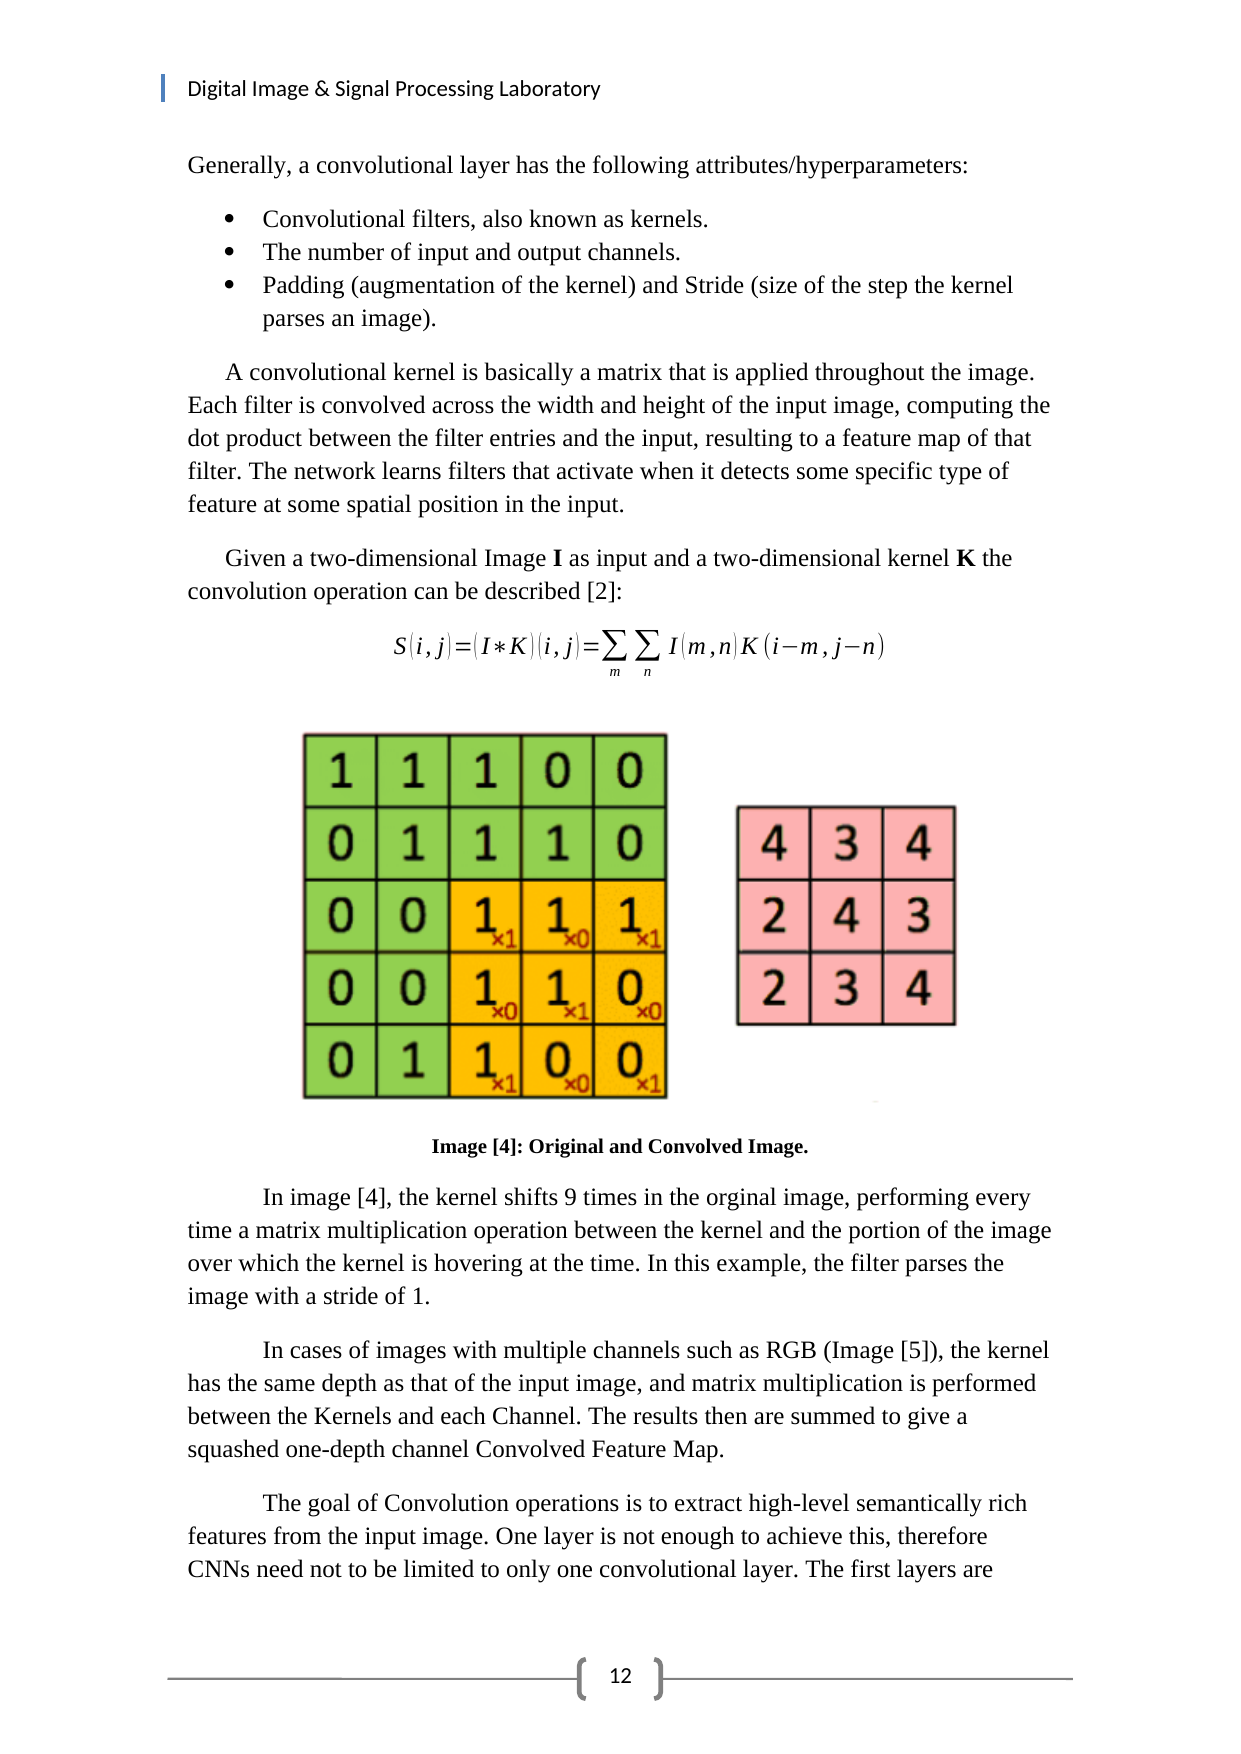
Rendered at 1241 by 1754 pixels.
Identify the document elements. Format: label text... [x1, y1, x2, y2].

list The number of input and output channels. [225, 237, 1053, 266]
text Image [4]: Original and Convolved Image. [187, 1133, 1053, 1158]
text In cases of images with multiple channels such as RGB (Image [5]), the kernel has the same depth as that of the input image, and matrix multiplication is performed between the Kernels and each Channel. The results then are summed to give a squashed one-depth channel Convolved Feature Map. [187, 1335, 1053, 1463]
list Padding (augmentation of the kernel) and Stride (size of the step the kernel parses an image). [225, 270, 1053, 332]
picture [281, 705, 982, 1109]
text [187, 1488, 1053, 1583]
text Generally, a convolutional layer has the following attributes/hyperparameters: [187, 150, 1053, 179]
text Given a two-dimensional Image I as input and a two-dimensional kernel K the convolution operation can be described [2]: [187, 543, 1053, 604]
text In image [4], the kernel shifts 9 times in the orginal image, performing every time a matrix multiplication operation between the kernel and the portion of the image over which the kernel is hovering at the time. In this example, the filter parses the image with a stride of 1. [187, 1182, 1053, 1310]
text A convolutional kernel is basically a matrix that is applied throughout the image. Each filter is convolved across the width and height of the input image, computing the dot product between the filter entries and the input, resulting to a feature map of that filter. The network learns filters that activate when it detects some specific type of feature at some spatial position in the input. [187, 357, 1053, 518]
list Convolutional filters, also known as kernels. [225, 204, 1053, 233]
